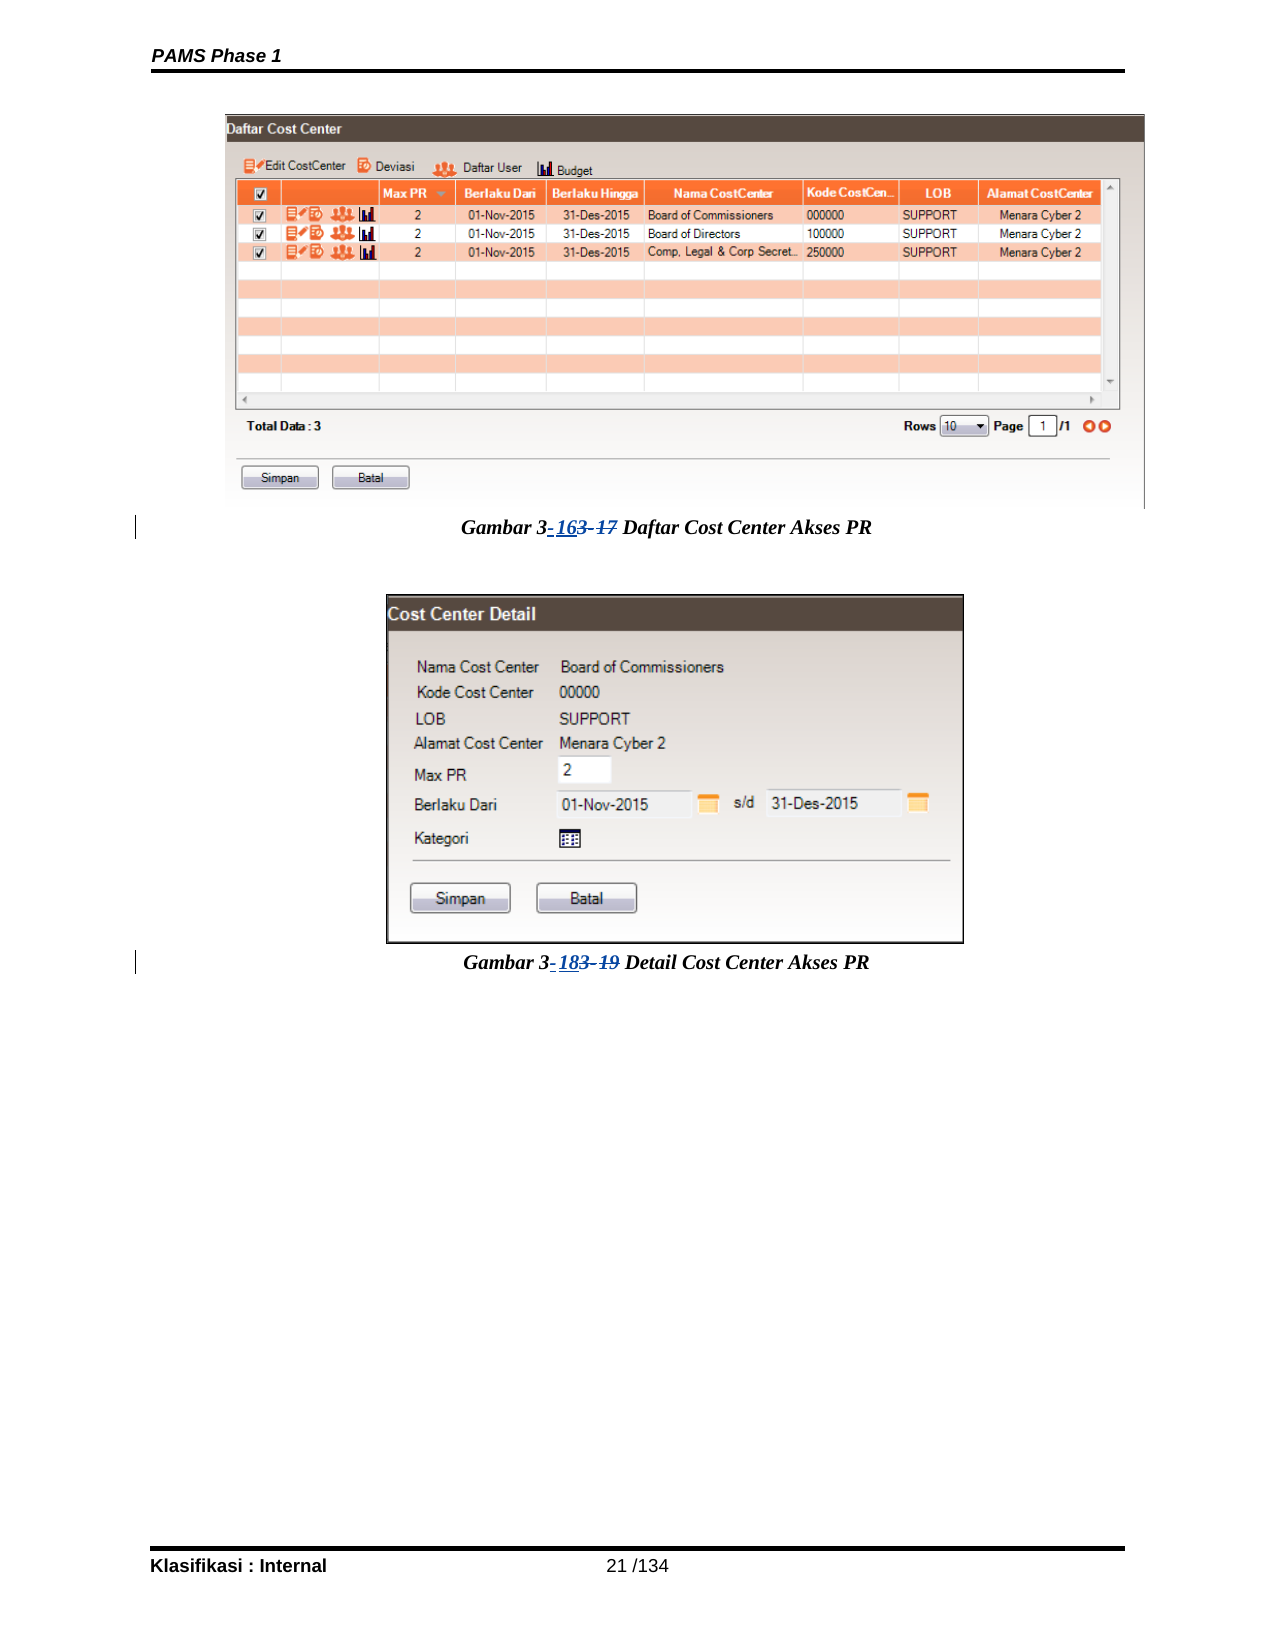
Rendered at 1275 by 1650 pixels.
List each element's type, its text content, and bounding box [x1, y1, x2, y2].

text Gambar 3 Detail Cost Center Akses PR [210, 950, 1125, 974]
picture [225, 114, 1145, 509]
picture [387, 595, 963, 943]
text Gambar 3 Daftar Cost Center Akses PR [210, 514, 1125, 539]
